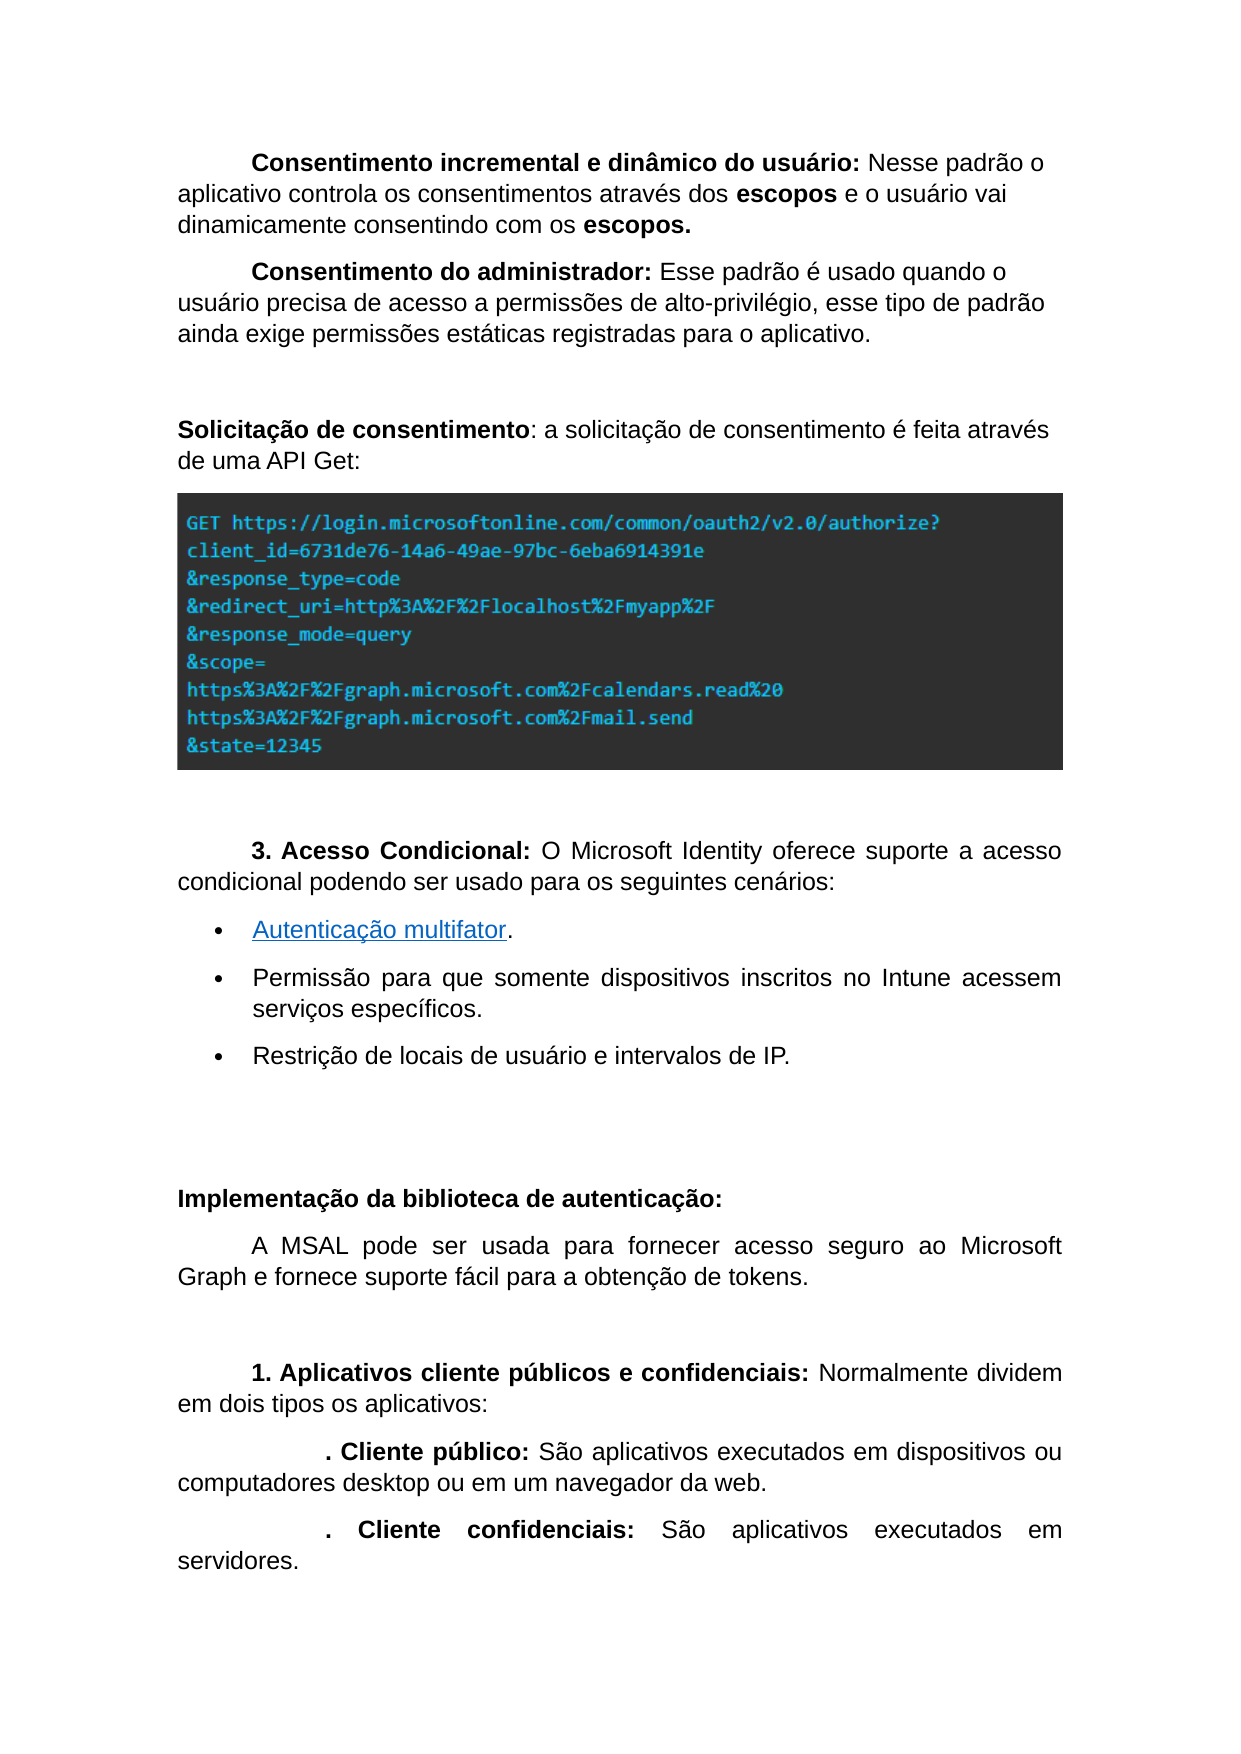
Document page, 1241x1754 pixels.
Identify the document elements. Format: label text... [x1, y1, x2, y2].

text 3. Acesso Condicional: O Microsoft Identity oferece suporte a acesso condicional podendo ser usado para os seguintes cenários: [177, 836, 1063, 896]
list Autenticação multifator. [215, 915, 1063, 943]
text . Cliente público: São aplicativos executados em dispositivos ou computadores desktop ou em um navegador da web. [177, 1437, 1063, 1496]
list Permissão para que somente dispositivos inscritos no Intune acessem serviços específicos. [215, 962, 1063, 1022]
text Solicitação de consentimento: a solicitação de consentimento é feita através de uma API Get: [177, 415, 1063, 475]
text . Cliente confidenciais: São aplicativos executados em servidores. [177, 1515, 1063, 1575]
picture [177, 493, 1063, 770]
text Implementação da biblioteca de autenticação: [177, 1184, 1063, 1212]
list Restrição de locais de usuário e intervalos de IP. [215, 1041, 1063, 1070]
text A MSAL pode ser usada para fornecer acesso seguro ao Microsoft Graph e fornece suporte fácil para a obtenção de tokens. [177, 1231, 1063, 1291]
text Consentimento do administrador: Esse padrão é usado quando o usuário precisa de acesso a permissões de alto-privilégio, esse tipo de padrão ainda exige permissões estáticas registradas para o aplicativo. [177, 257, 1063, 348]
text Consentimento incremental e dinâmico do usuário: Nesse padrão o aplicativo controla os consentimentos através dos escopos e o usuário vai dinamicamente consentindo com os escopos. [177, 148, 1063, 238]
text 1. Aplicativos cliente públicos e confidenciais: Normalmente dividem em dois tipos os aplicativos: [177, 1358, 1063, 1418]
